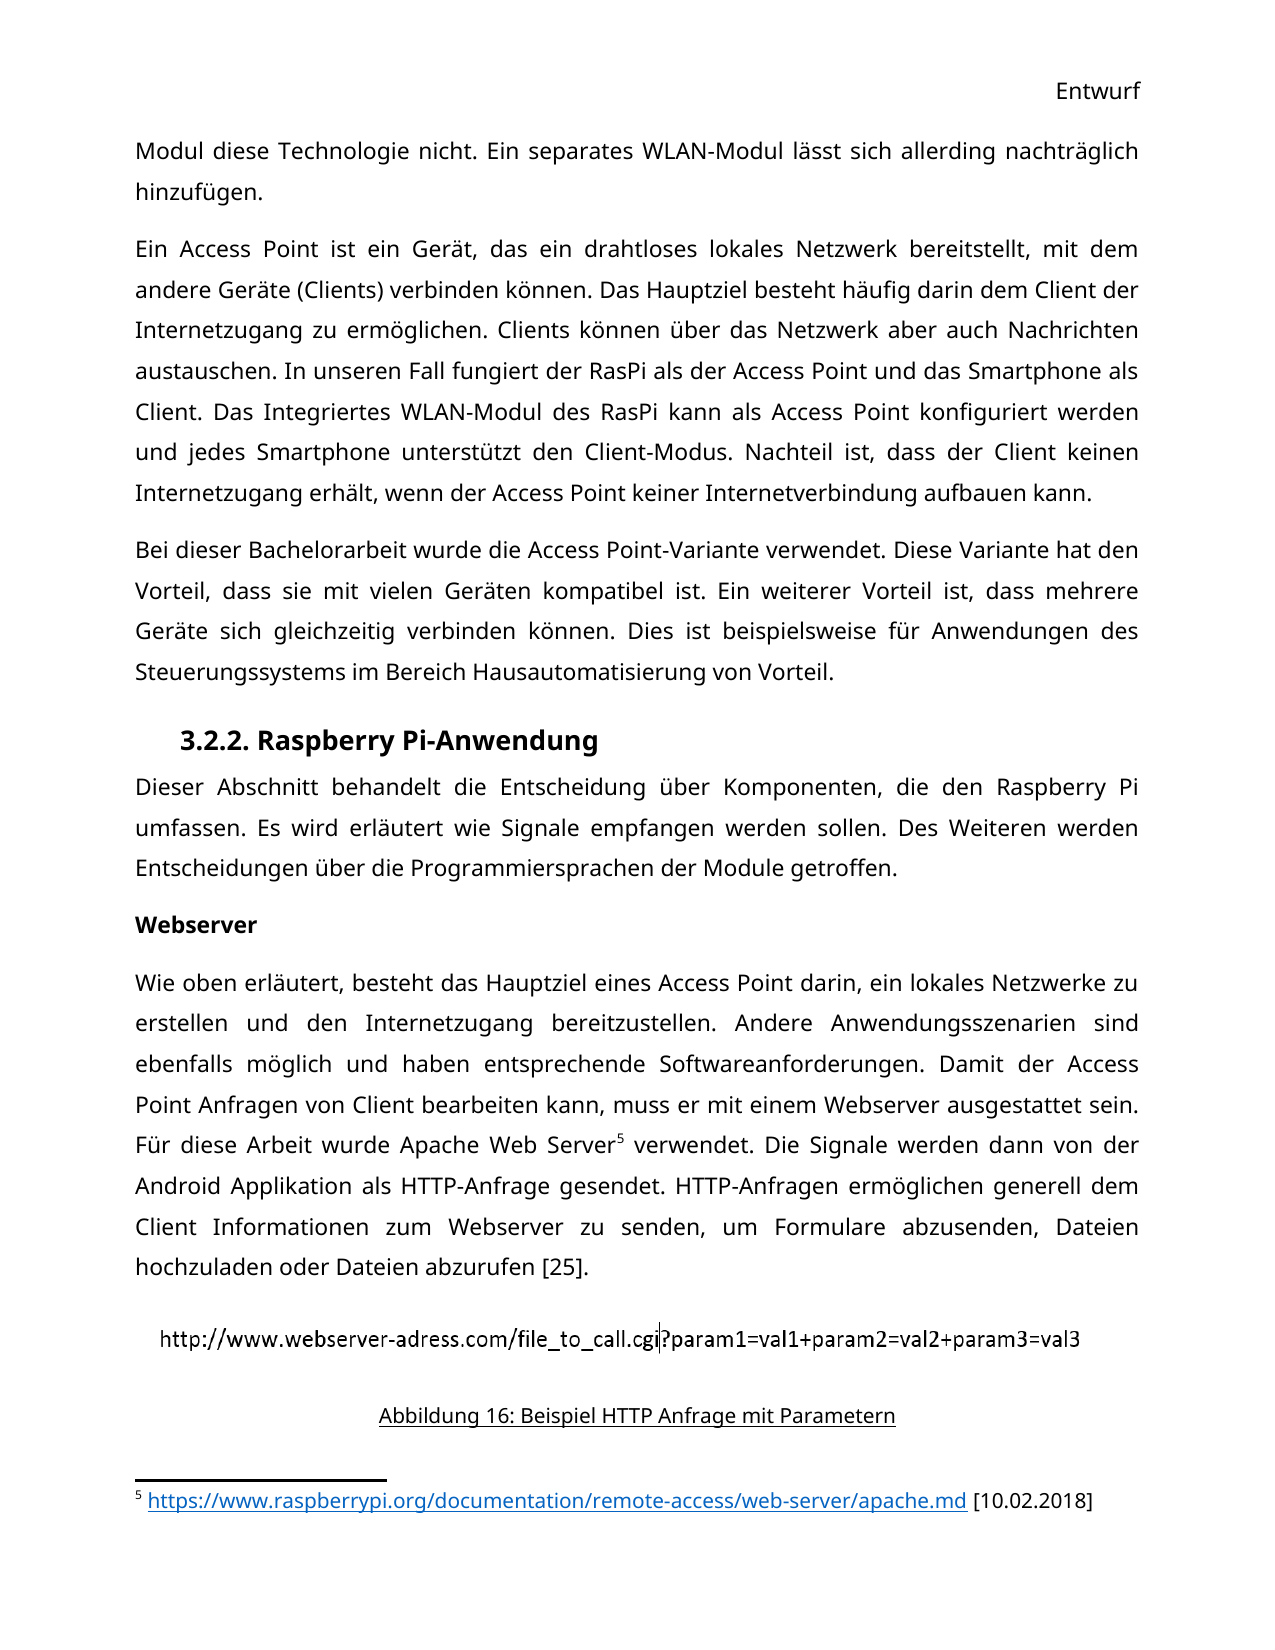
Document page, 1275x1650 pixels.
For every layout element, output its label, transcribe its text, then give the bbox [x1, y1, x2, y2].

text Bei dieser Bachelorarbeit wurde die Access Point-Variante verwendet. Diese Variante hat den Vorteil, dass sie mit vielen Geräten kompatibel ist. Ein weiterer Vorteil ist, dass mehrere Geräte sich gleichzeitig verbinden können. Dies ist beispielsweise für Anwendungen des Steuerungssystems im Bereich Hausautomatisierung von Vorteil. [135, 534, 1140, 687]
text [135, 135, 1140, 207]
text Dieser Abschnitt behandelt die Entscheidung über Komponenten, die den Raspberry Pi umfassen. Es wird erläutert wie Signale empfangen werden sollen. Des Weiteren werden Entscheidungen über die Programmiersprachen der Module getroffen. [135, 771, 1140, 883]
picture [134, 1308, 1101, 1376]
text Webserver [135, 909, 1140, 941]
subtitle Raspberry Pi-Anwendung [180, 721, 1140, 758]
text Ein Access Point ist ein Gerät, das ein drahtloses lokales Netzwerk bereitstellt, mit dem andere Geräte (Clients) verbinden können. Das Hauptziel besteht häufig darin dem Client der Internetzugang zu ermöglichen. Clients können über das Netzwerk aber auch Nachrichten austauschen. In unseren Fall fungiert der RasPi als der Access Point und das Smartphone als Client. Das Integriertes WLAN-Modul des RasPi kann als Access Point konfiguriert werden und jedes Smartphone unterstützt den Client-Modus. Nachteil ist, dass der Client keinen Internetzugang erhält, wenn der Access Point keiner Internetverbindung aufbauen kann. [135, 233, 1140, 508]
text Wie oben erläutert, besteht das Hauptziel eines Access Point darin, ein lokales Netzwerke zu erstellen und den Internetzugang bereitzustellen. Andere Anwendungsszenarien sind ebenfalls möglich und haben entsprechende Softwareanforderungen. Damit der Access Point Anfragen von Client bearbeiten kann, muss er mit einem Webserver ausgestattet sein. Für diese Arbeit wurde Apache Web Server verwendet. Die Signale werden dann von der Android Applikation als HTTP-Anfrage gesendet. HTTP-Anfragen ermöglichen generell dem Client Informationen zum Webserver zu senden, um Formulare abzusenden, Dateien hochzuladen oder Dateien abzurufen . [135, 967, 1140, 1282]
